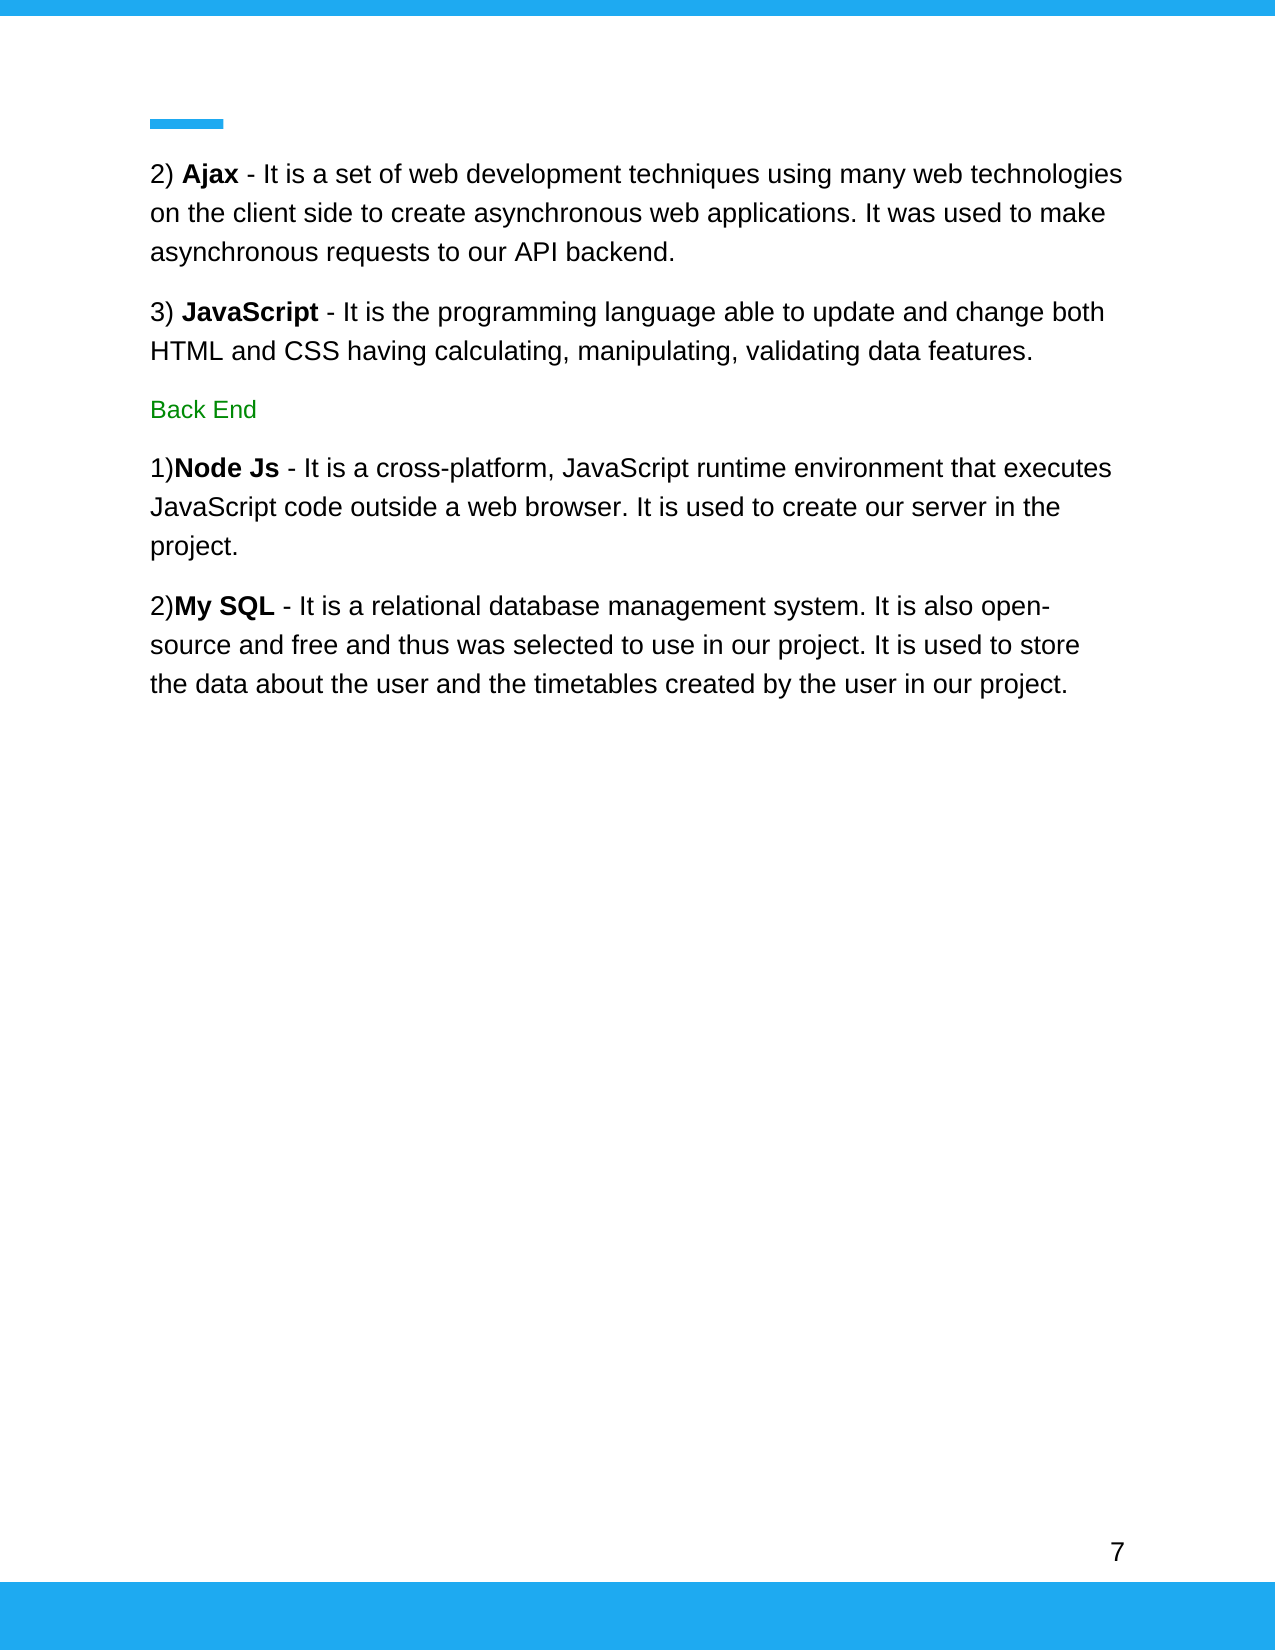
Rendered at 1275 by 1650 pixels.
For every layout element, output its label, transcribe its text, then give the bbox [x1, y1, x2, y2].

text 1)Node Js - It is a cross-platform, JavaScript runtime environment that executes JavaScript code outside a web browser. It is used to create our server in the project. [150, 452, 1125, 561]
subtitle Back End [150, 395, 1125, 424]
text 3) JavaScript - It is the programming language able to update and change both HTML and CSS having calculating, manipulating, validating data features. [150, 296, 1125, 367]
picture [0, 1582, 1275, 1650]
picture [0, 0, 1275, 16]
text 2) Ajax - It is a set of web development techniques using many web technologies on the client side to create asynchronous web applications. It was used to make asynchronous requests to our API backend. [150, 158, 1125, 268]
text 2)My SQL - It is a relational database management system. It is also open-source and free and thus was selected to use in our project. It is used to store the data about the user and the timetables created by the user in our project. [150, 590, 1125, 699]
picture [150, 119, 224, 129]
